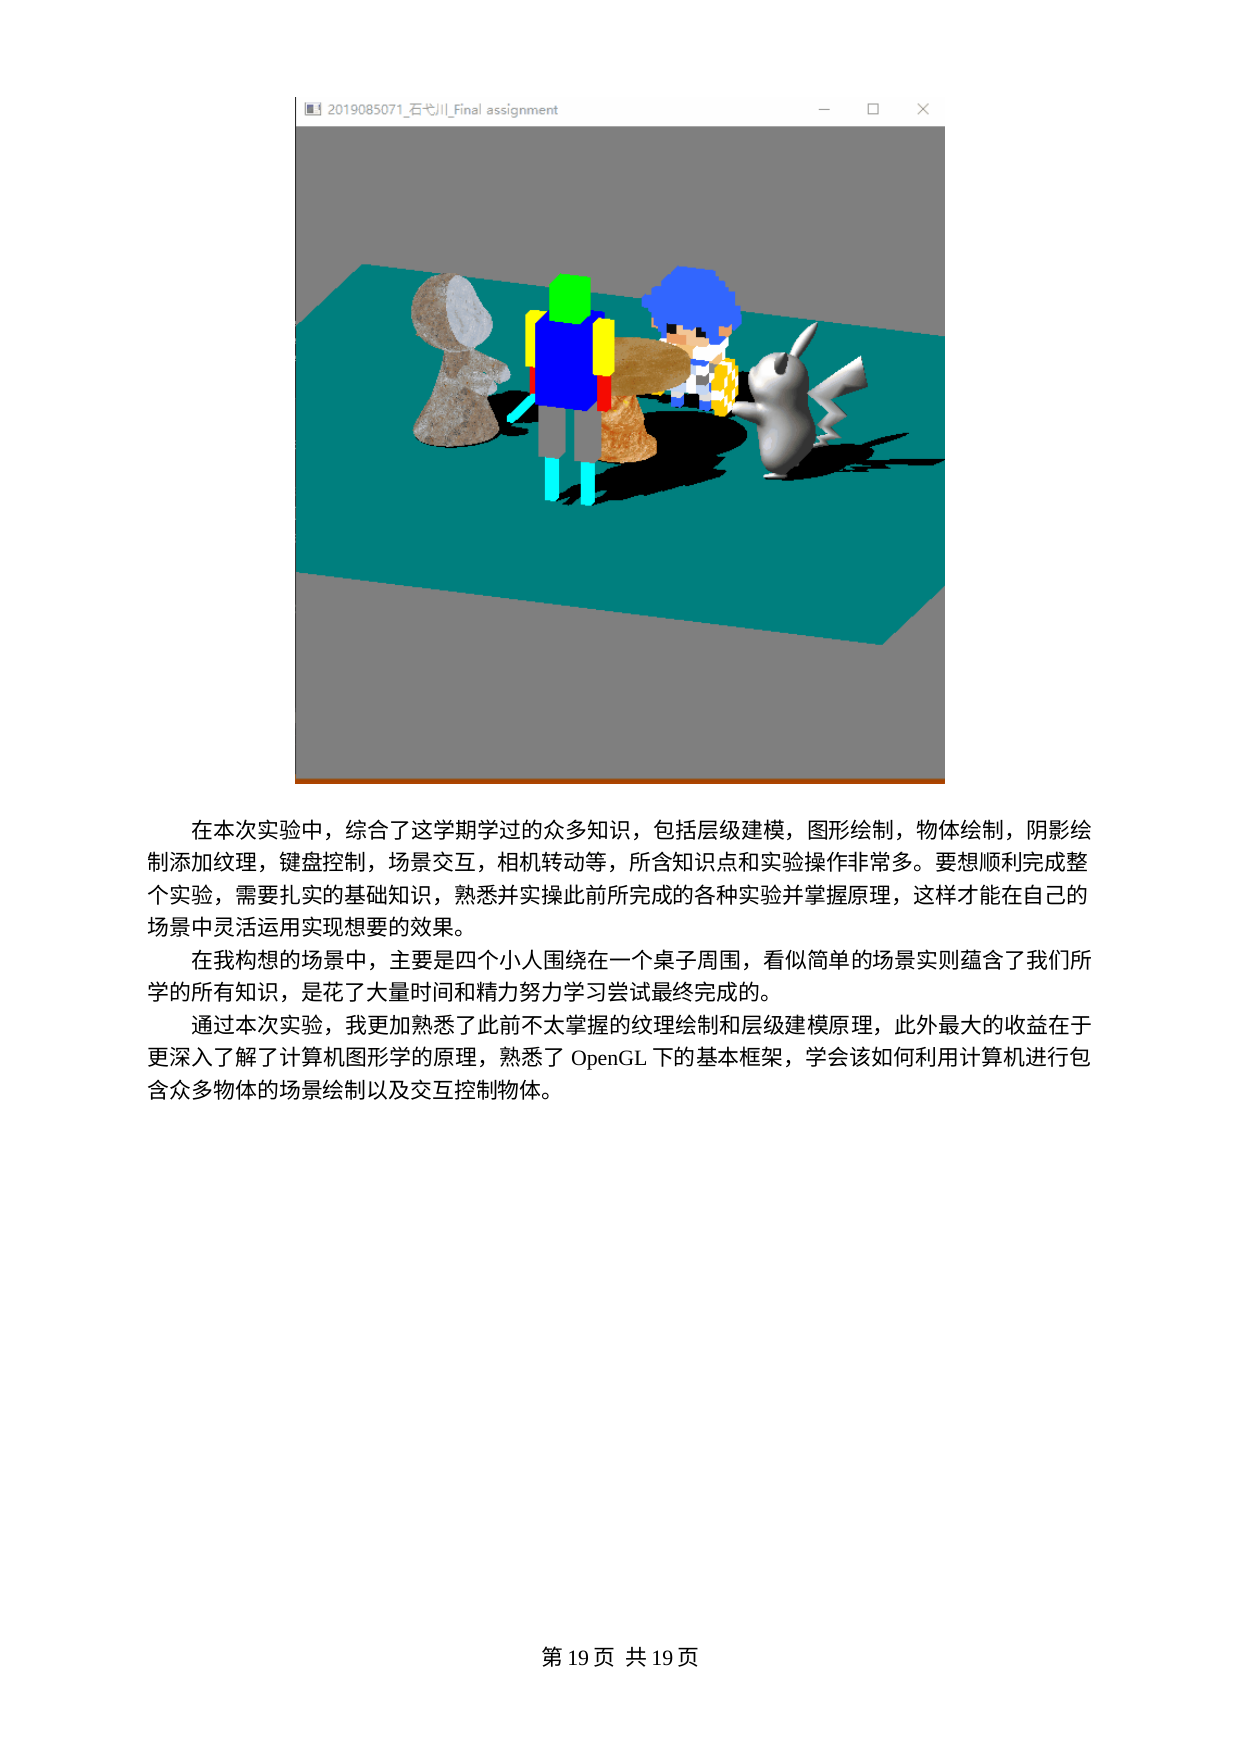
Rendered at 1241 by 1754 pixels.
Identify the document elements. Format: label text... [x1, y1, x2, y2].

text 通过本次实验，我更加熟悉了此前不太掌握的纹理绘制和层级建模原理，此外最大的收益在于更深入了解了计算机图形学的原理，熟悉了OpenGL下的基本框架，学会该如何利用计算机进行包含众多物体的场景绘制以及交互控制物体。 [148, 1007, 1092, 1105]
text 在我构想的场景中，主要是四个小人围绕在一个桌子周围，看似简单的场景实则蕴含了我们所学的所有知识，是花了大量时间和精力努力学习尝试最终完成的。 [148, 942, 1092, 1007]
text 在本次实验中，综合了这学期学过的众多知识，包括层级建模，图形绘制，物体绘制，阴影绘制添加纹理，键盘控制，场景交互，相机转动等，所含知识点和实验操作非常多。要想顺利完成整个实验，需要扎实的基础知识，熟悉并实操此前所完成的各种实验并掌握原理，这样才能在自己的场景中灵活运用实现想要的效果。 [148, 812, 1092, 942]
picture [295, 97, 945, 784]
